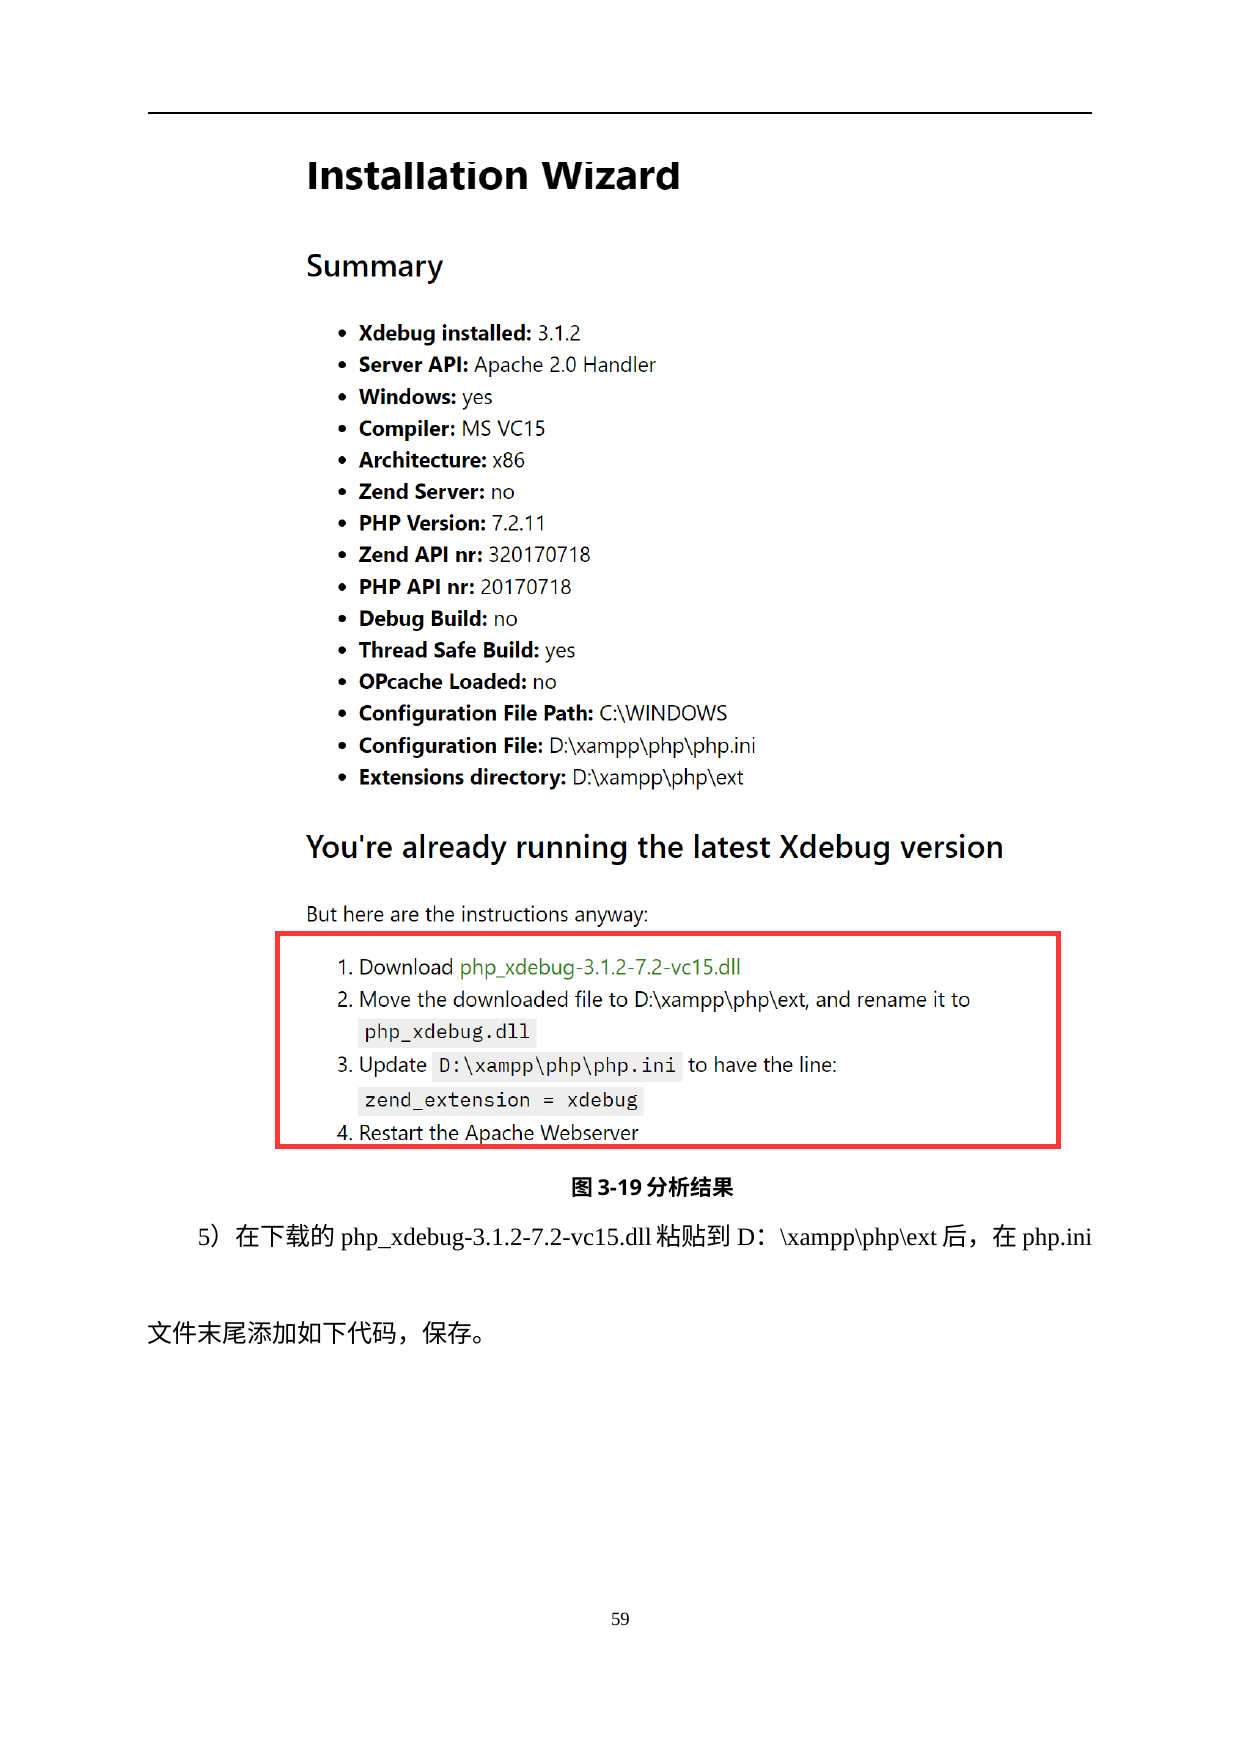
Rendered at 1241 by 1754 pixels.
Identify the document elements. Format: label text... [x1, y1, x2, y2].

picture [212, 162, 1078, 1159]
text 图3-19分析结果 [191, 1169, 1092, 1202]
text 5）在下载的php_xdebug-3.1.2-7.2-vc15.dll粘贴到D：\xampp\php\ext后，在php.ini文件末尾添加如下代码，保存。 [148, 1202, 1092, 1364]
